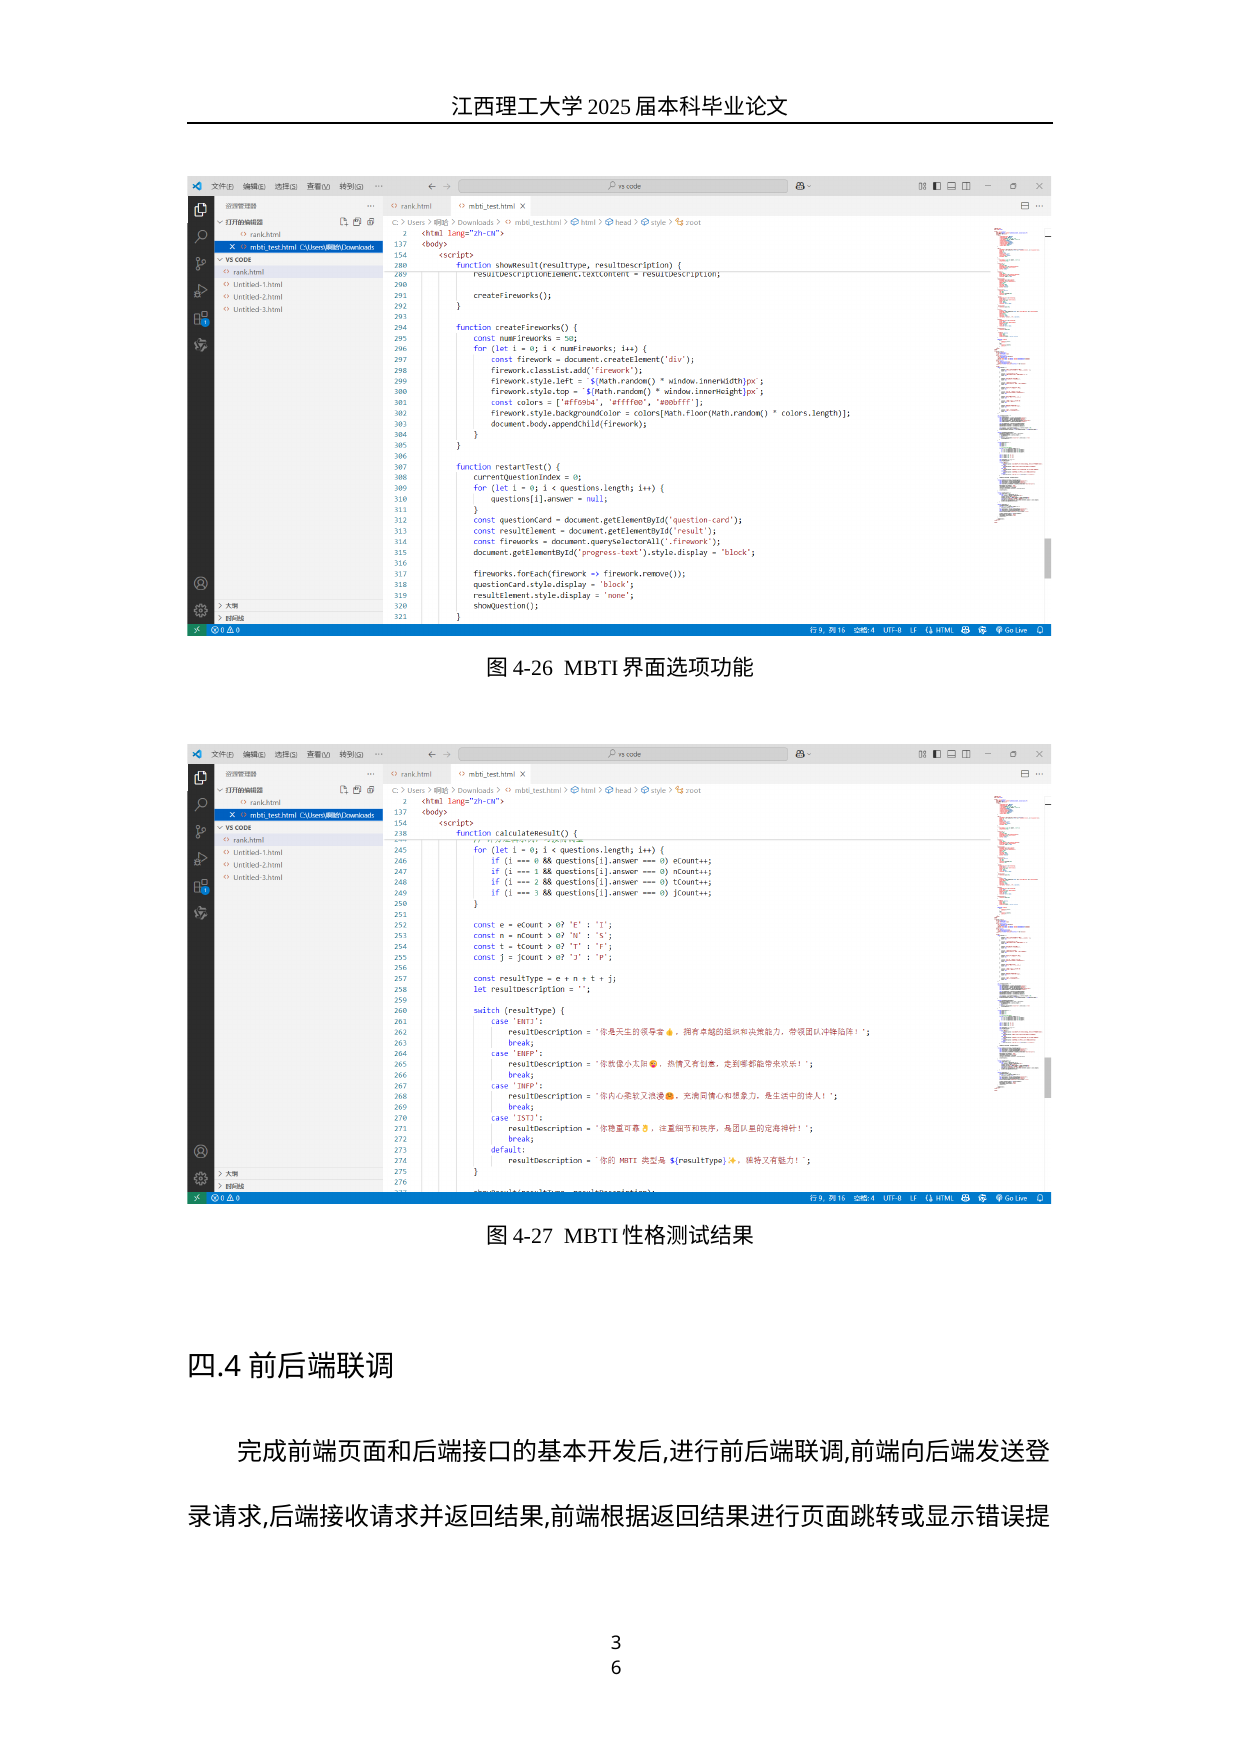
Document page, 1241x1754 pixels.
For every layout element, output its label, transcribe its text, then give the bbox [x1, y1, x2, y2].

picture [187, 744, 1052, 1204]
picture [187, 176, 1052, 636]
list 图4-26 MBTI界面选项功能 [187, 649, 1053, 682]
text 前后端联调 [187, 1331, 1053, 1396]
list 图4-27 MBTI性格测试结果 [187, 1218, 1053, 1250]
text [187, 1417, 1053, 1547]
